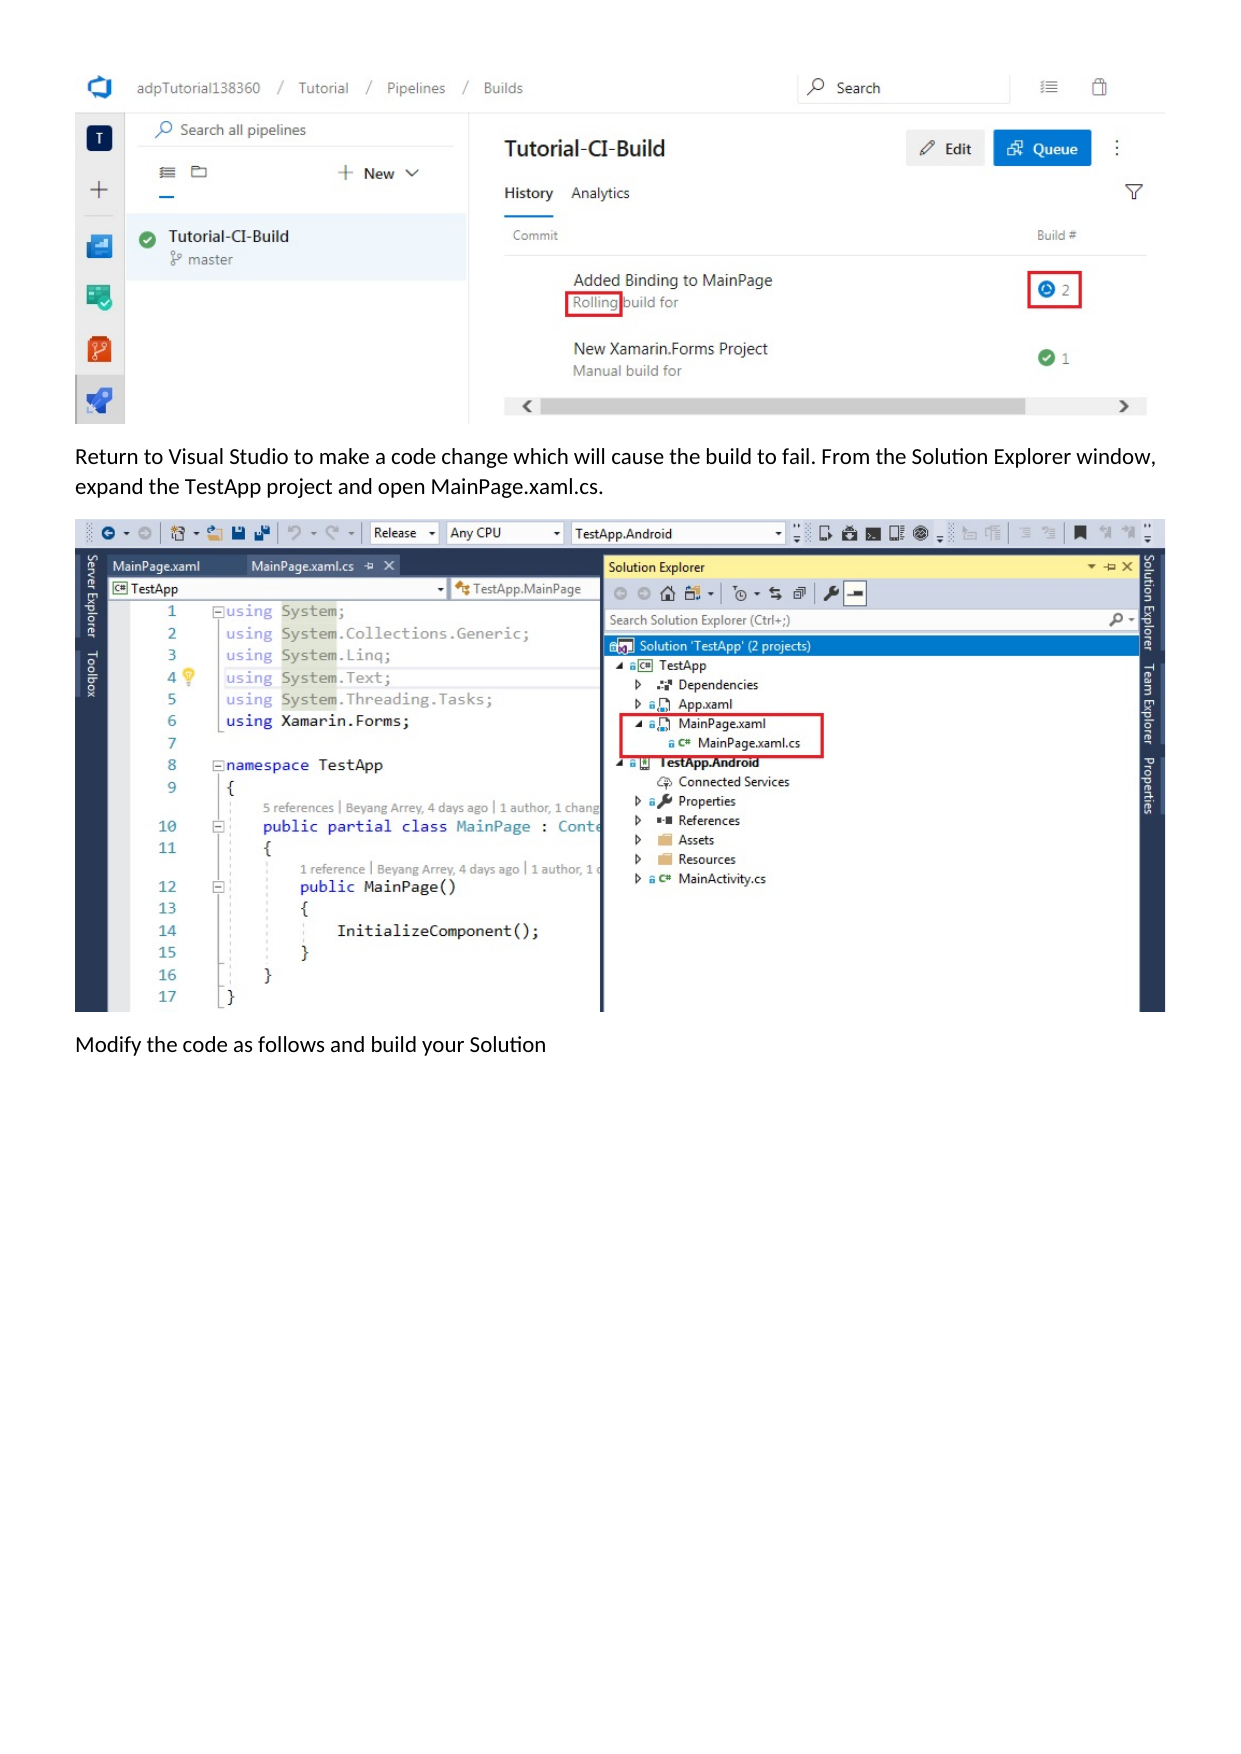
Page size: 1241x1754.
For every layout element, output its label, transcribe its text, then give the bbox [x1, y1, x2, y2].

picture [75, 519, 1166, 1012]
text Return to Visual Studio to make a code change which will cause the build to fail. From the Solution Explorer window, expand the TestApp project and open MainPage.xaml.cs. [75, 442, 1165, 500]
picture [75, 75, 1166, 424]
text Modify the code as follows and build your Solution [75, 1030, 1165, 1058]
